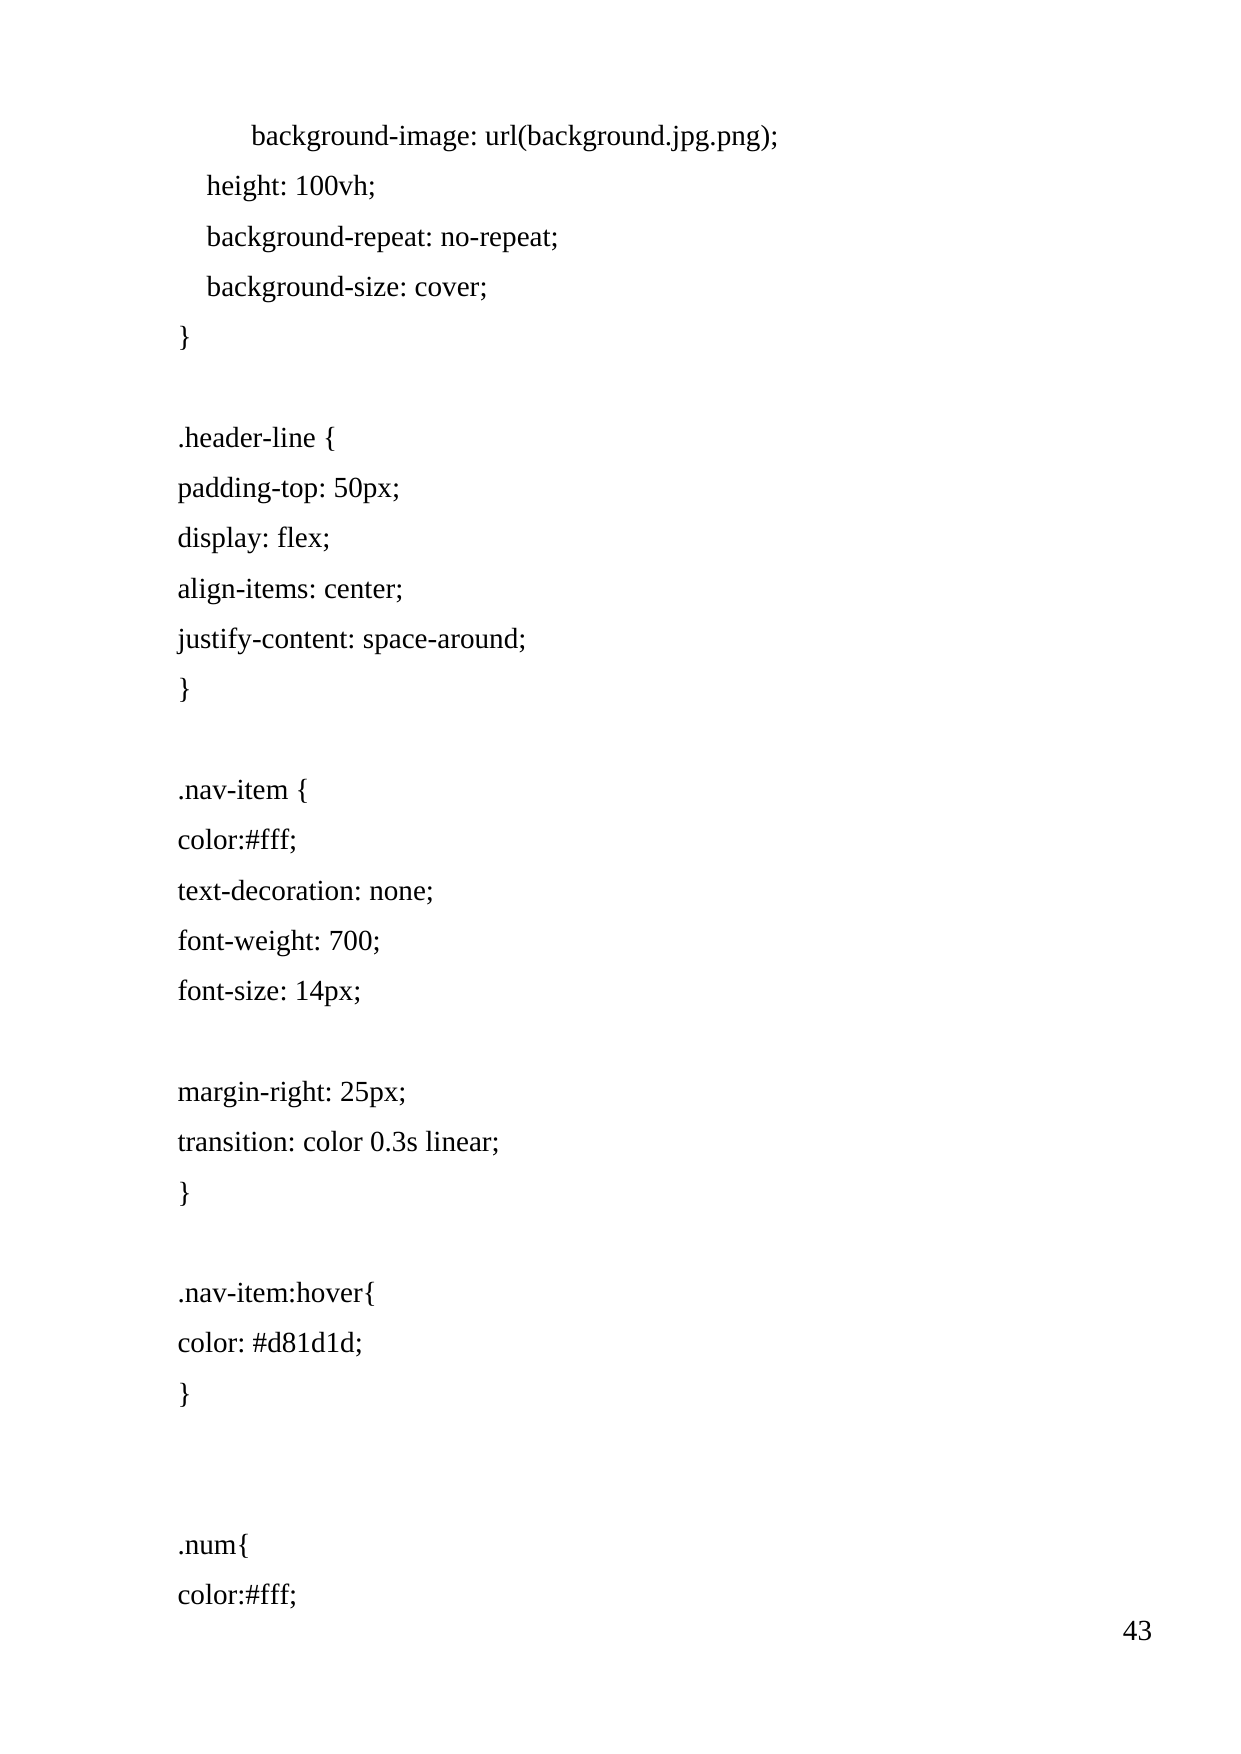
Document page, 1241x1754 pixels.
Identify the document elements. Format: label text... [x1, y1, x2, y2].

text display: flex; [177, 521, 1152, 554]
text color:#fff; [177, 1577, 1152, 1611]
text background-image: url(background.jpg.png); [177, 118, 1152, 152]
text justify-content: space-around; [177, 621, 1152, 655]
text padding-top: 50px; [177, 470, 1152, 504]
text text-decoration: none; [177, 873, 1152, 906]
text } [177, 1175, 1152, 1208]
text margin-right: 25px; [177, 1074, 1152, 1108]
text } [177, 672, 1152, 705]
text transition: color 0.3s linear; [177, 1124, 1152, 1158]
text } [177, 319, 1152, 353]
text .nav-item:hover{ [177, 1275, 1152, 1309]
text background-size: cover; [177, 269, 1152, 303]
text background-repeat: no-repeat; [177, 219, 1152, 252]
text font-size: 14px; [177, 973, 1152, 1007]
text color:#fff; [177, 822, 1152, 856]
text color: #d81d1d; [177, 1326, 1152, 1359]
text align-items: center; [177, 571, 1152, 604]
text .num{ [177, 1527, 1152, 1560]
text .header-line { [177, 420, 1152, 453]
text .nav-item { [177, 772, 1152, 806]
text height: 100vh; [177, 168, 1152, 202]
text } [177, 1376, 1152, 1409]
text font-weight: 700; [177, 923, 1152, 957]
